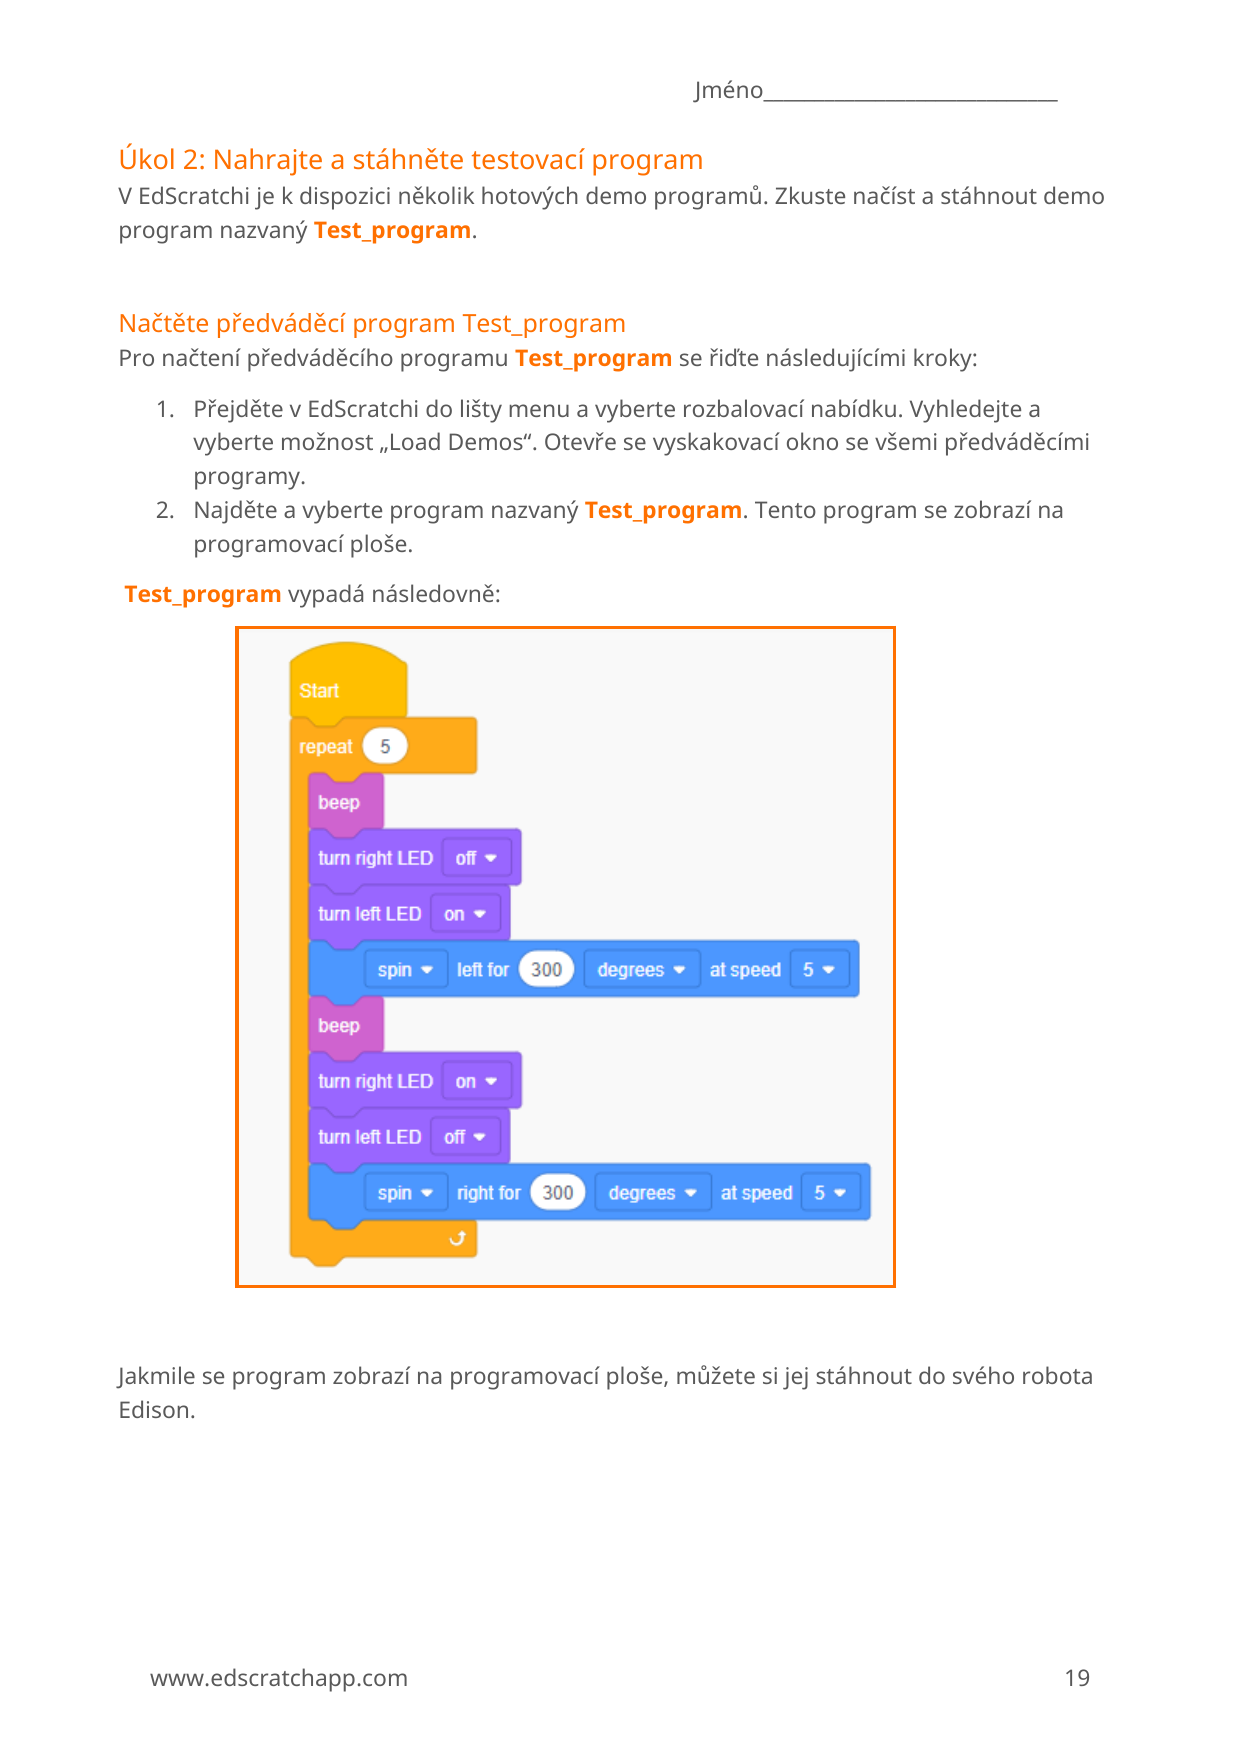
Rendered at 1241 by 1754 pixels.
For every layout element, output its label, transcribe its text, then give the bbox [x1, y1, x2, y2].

subtitle Úkol 2: Nahrajte a stáhněte testovací program [118, 141, 1122, 177]
text V EdScratchi je k dispozici několik hotových demo programů. Zkuste načíst a stáhnout demo program nazvaný Test_program. [118, 180, 1122, 245]
picture [239, 629, 893, 1285]
text Pro načtení předváděcího programu Test_program se řiďte následujícími kroky: [118, 342, 1122, 373]
list Přejděte v EdScratchi do lišty menu a vyberte rozbalovací nabídku. Vyhledejte a vyberte možnost „Load Demos“. Otevře se vyskakovací okno se všemi předváděcími programy. [156, 393, 1122, 491]
text Jakmile se program zobrazí na programovací ploše, můžete si jej stáhnout do svého robota Edison. [118, 1360, 1122, 1425]
text Test_program vypadá následovně: [118, 578, 1122, 609]
subtitle Načtěte předváděcí program Test_program [118, 305, 1122, 339]
list Najděte a vyberte program nazvaný Test_program. Tento program se zobrazí na programovací ploše. [156, 494, 1122, 559]
